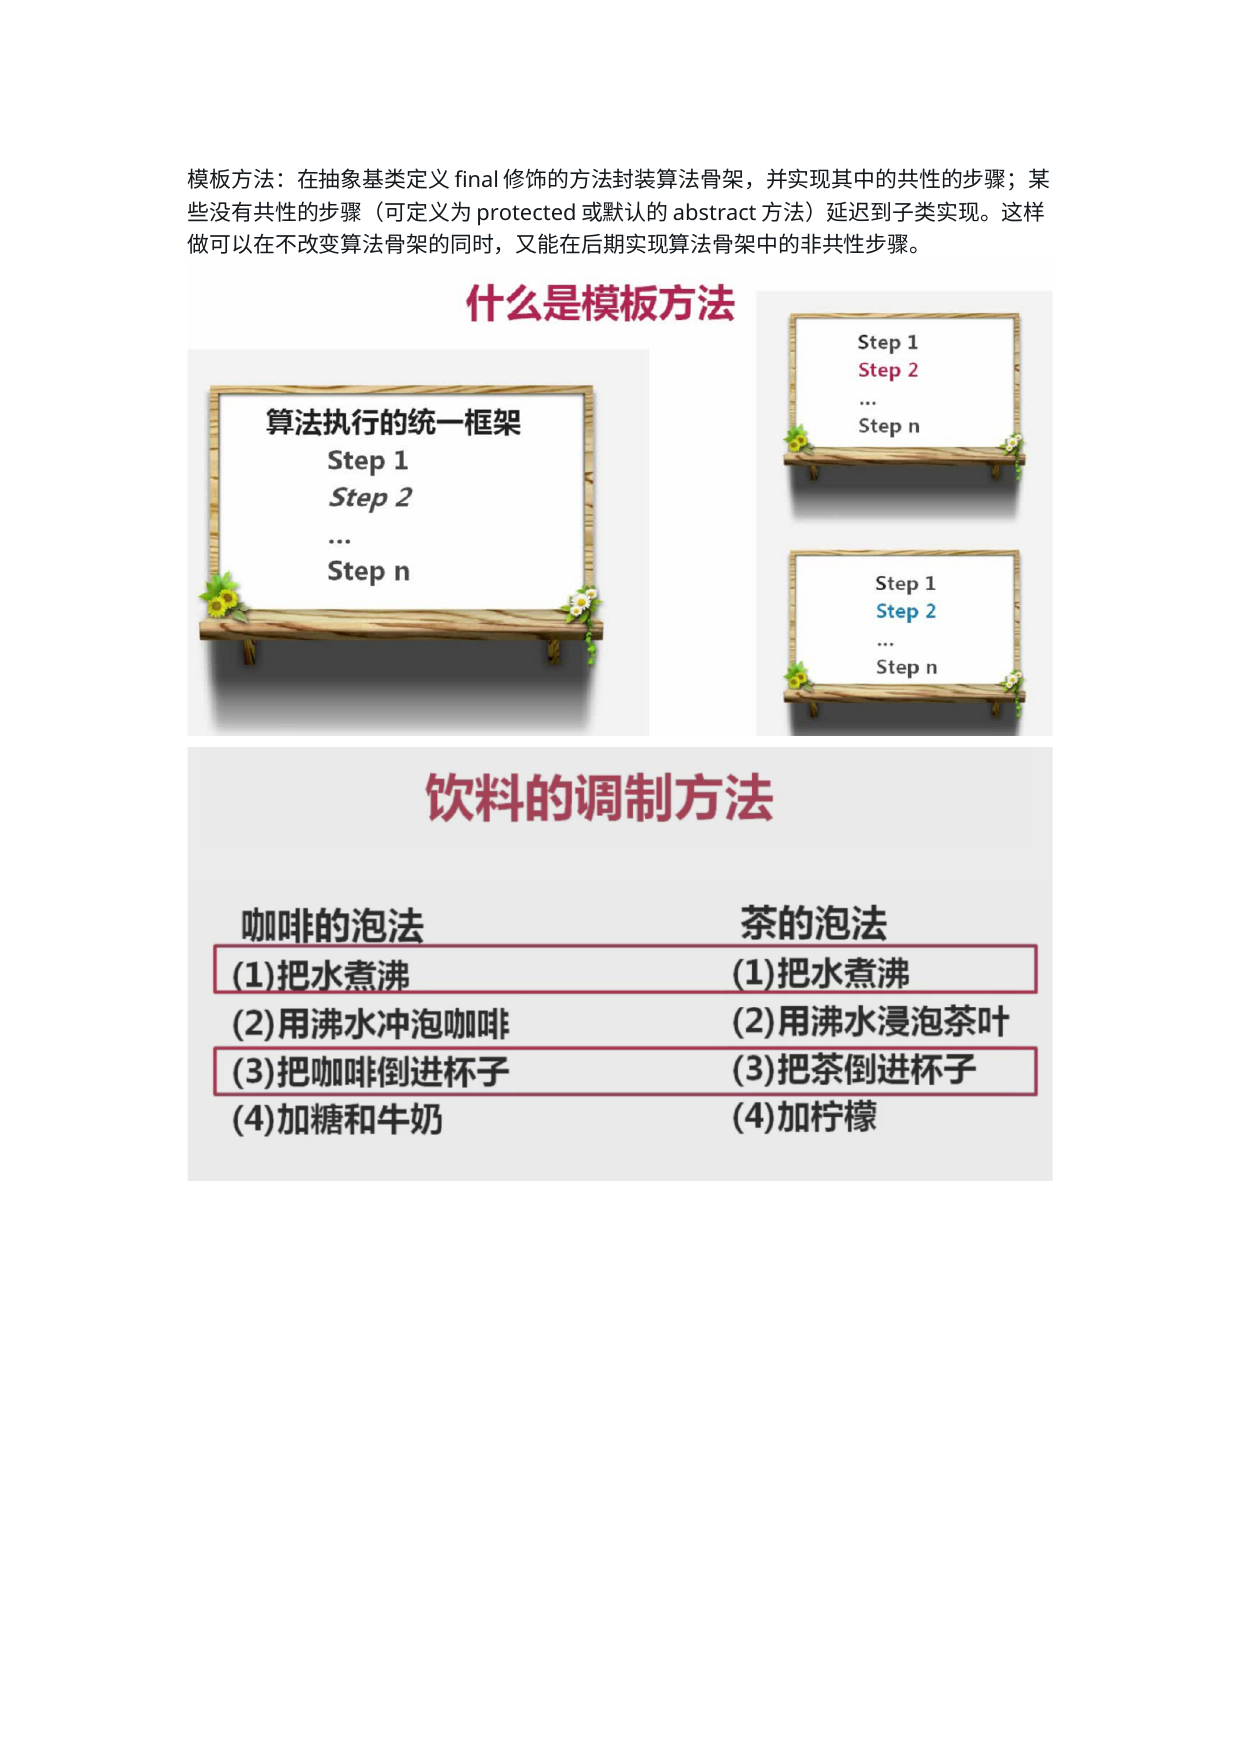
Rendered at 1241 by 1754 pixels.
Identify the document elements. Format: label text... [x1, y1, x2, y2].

picture [187, 259, 1053, 736]
text 模板方法：在抽象基类定义final修饰的方法封装算法骨架，并实现其中的共性的步骤；某些没有共性的步骤（可定义为protected或默认的abstract方法）延迟到子类实现。这样做可以在不改变算法骨架的同时，又能在后期实现算法骨架中的非共性步骤。 [187, 162, 1053, 259]
picture [187, 747, 1053, 1181]
